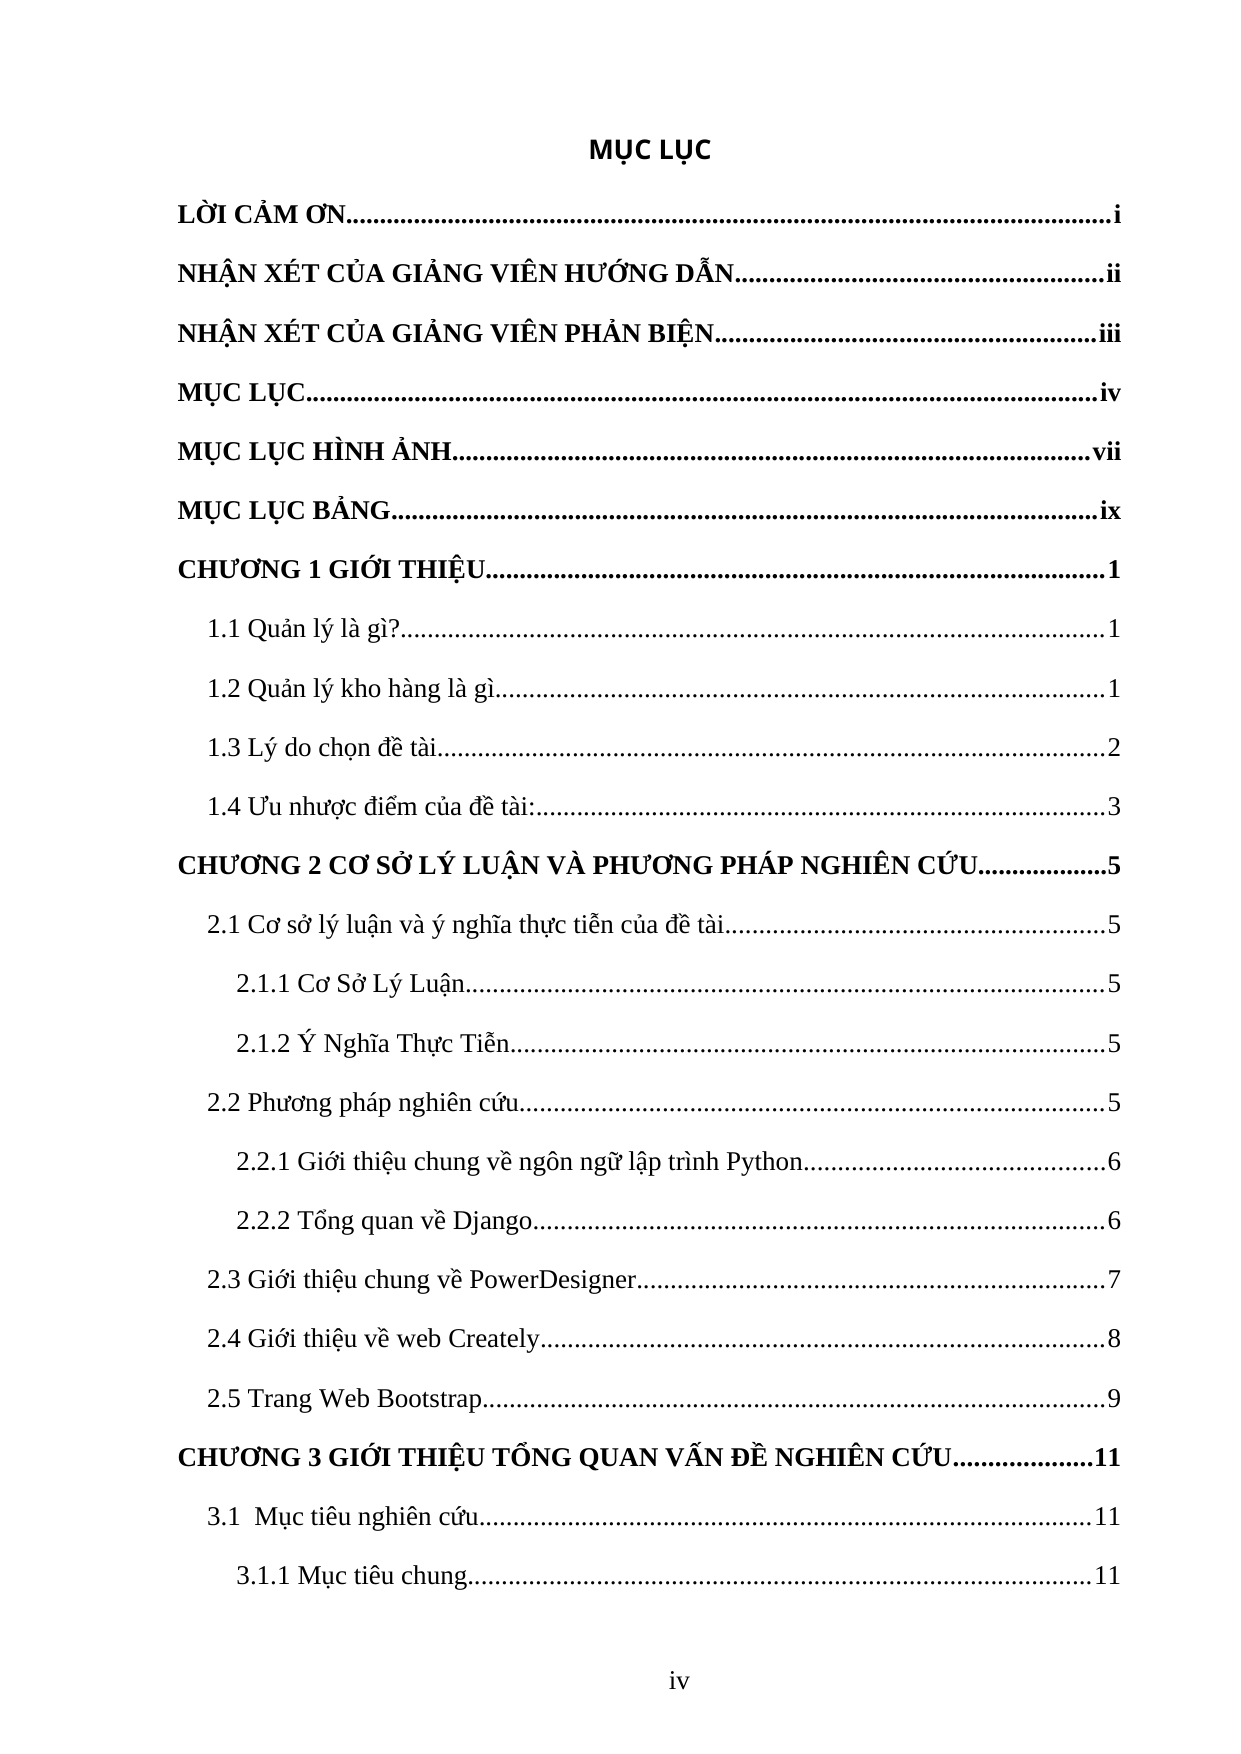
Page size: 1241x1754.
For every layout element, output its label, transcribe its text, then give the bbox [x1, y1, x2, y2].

text LỜI CẢM ƠN i [177, 198, 1122, 229]
text 2.2 Phương pháp nghiên cứu 5 [207, 1086, 1122, 1117]
text 2.4 Giới thiệu về web Creately 8 [207, 1323, 1122, 1354]
text 3.1.1 Mục tiêu chung 11 [236, 1559, 1122, 1590]
text 1.4 Ưu nhược điểm của đề tài: 3 [207, 790, 1122, 821]
text 2.1.2 Ý Nghĩa Thực Tiễn 5 [236, 1027, 1122, 1058]
text 2.1.1 Cơ Sở Lý Luận 5 [236, 968, 1122, 999]
text MỤC LỤC BẢNG ix [177, 494, 1122, 525]
text 2.5 Trang Web Bootstrap 9 [207, 1382, 1122, 1413]
text 2.1 Cơ sở lý luận và ý nghĩa thực tiễn của đề tài 5 [207, 908, 1122, 939]
text 1.3 Lý do chọn đề tài 2 [207, 731, 1122, 762]
text 2.3 Giới thiệu chung về PowerDesigner 7 [207, 1263, 1122, 1294]
text 3.1 Mục tiêu nghiên cứu 11 [207, 1500, 1122, 1531]
text 1.1 Quản lý là gì? 1 [207, 613, 1122, 644]
text MỤC LỤC HÌNH ẢNH vii [177, 435, 1122, 466]
text CHƯƠNG 2 CƠ SỞ LÝ LUẬN VÀ PHƯƠNG PHÁP NGHIÊN CỨU 5 [177, 849, 1122, 880]
text MỤC LỤC iv [177, 376, 1122, 407]
text 1.2 Quản lý kho hàng là gì 1 [207, 672, 1122, 703]
text CHƯƠNG 3 GIỚI THIỆU TỔNG QUAN VẤN ĐỀ NGHIÊN CỨU 11 [177, 1441, 1122, 1472]
text CHƯƠNG 1 GIỚI THIỆU 1 [177, 553, 1122, 584]
text NHẬN XÉT CỦA GIẢNG VIÊN PHẢN BIỆN iii [177, 317, 1122, 348]
text 2.2.2 Tổng quan về Django 6 [236, 1204, 1122, 1235]
text 2.2.1 Giới thiệu chung về ngôn ngữ lập trình Python 6 [236, 1145, 1122, 1176]
subtitle MỤC LỤC [177, 131, 1122, 167]
text NHẬN XÉT CỦA GIẢNG VIÊN HƯỚNG DẪN ii [177, 258, 1122, 289]
